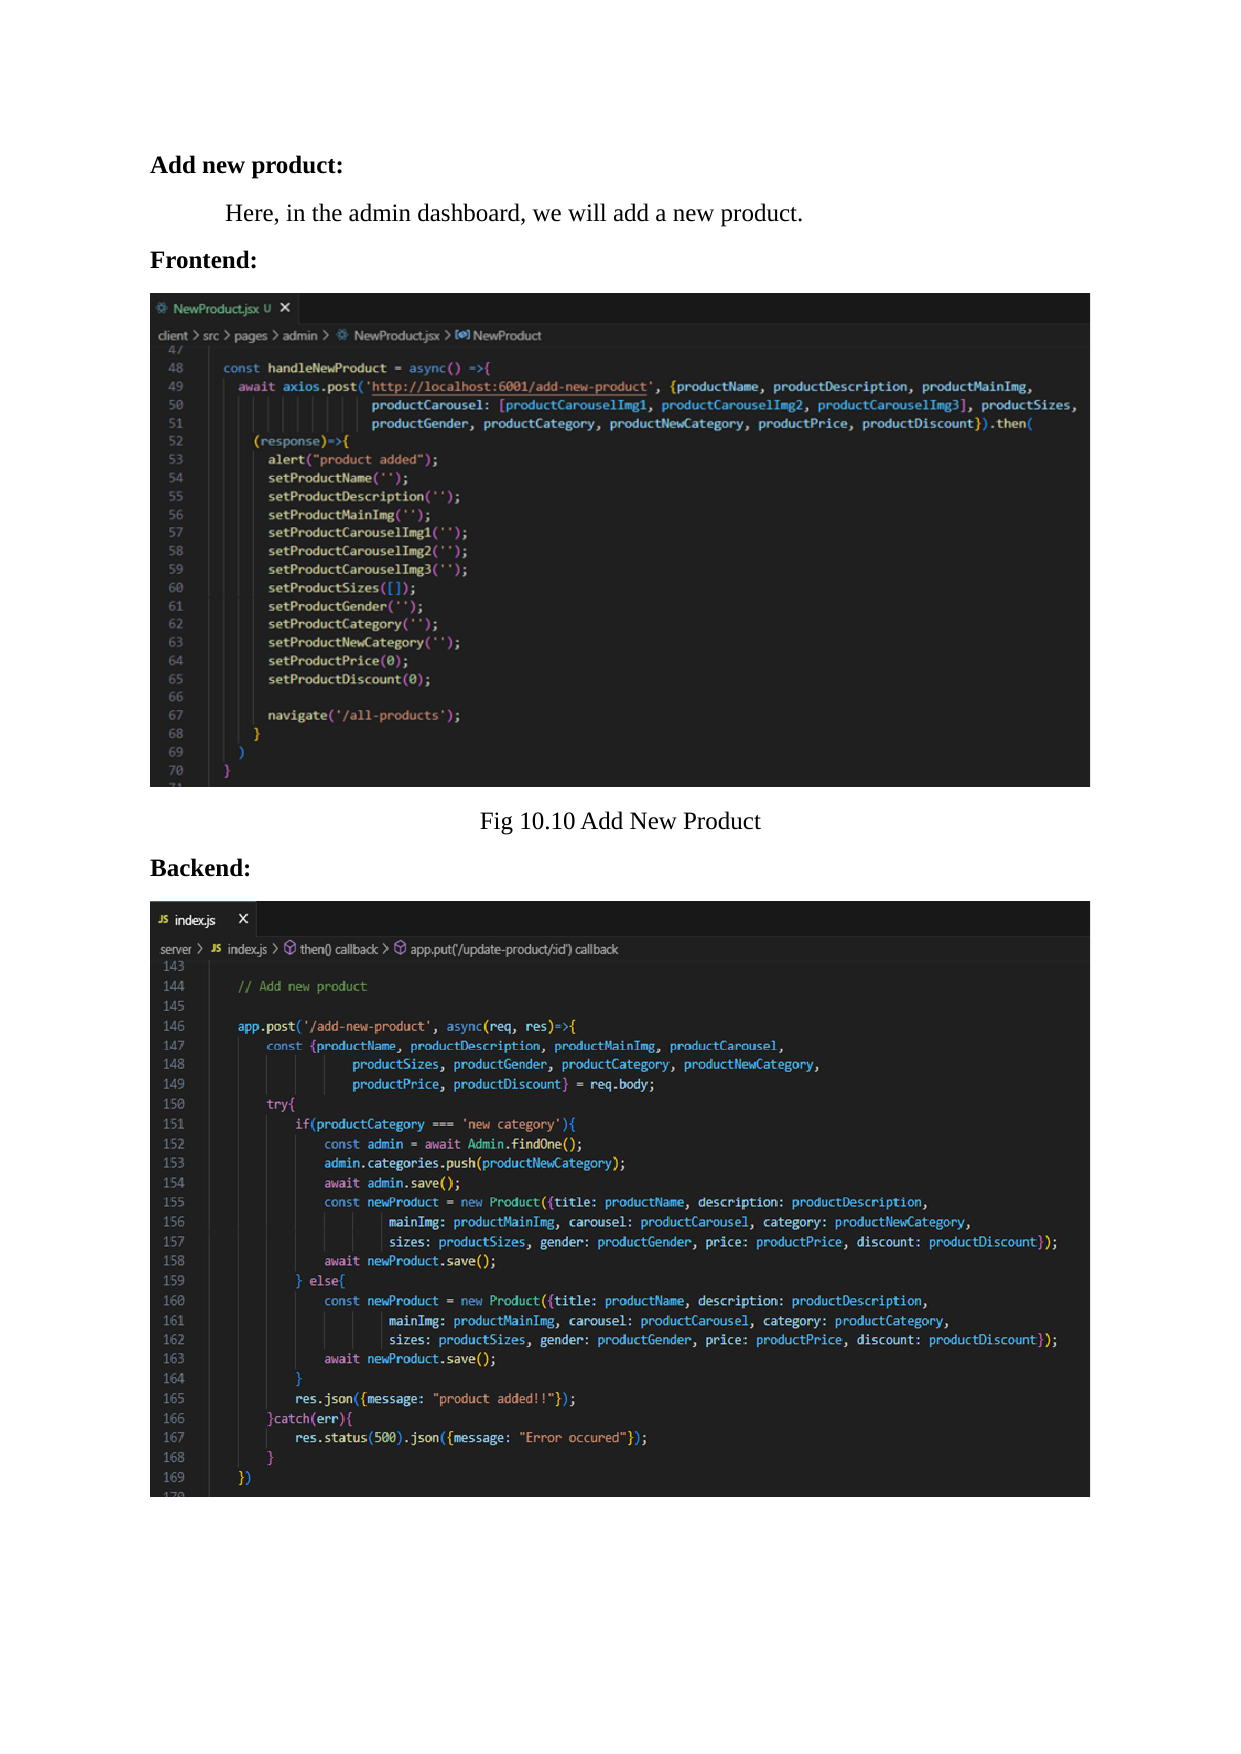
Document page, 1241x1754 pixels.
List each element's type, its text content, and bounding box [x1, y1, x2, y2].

text Frontend: [150, 245, 1090, 274]
text Add new product: [150, 150, 1090, 179]
text Backend: [150, 853, 1090, 882]
picture [150, 901, 1091, 1497]
picture [150, 293, 1091, 787]
text Fig 10.10 Add New Product [150, 806, 1090, 834]
text Here, in the admin dashboard, we will add a new product. [150, 198, 1090, 226]
